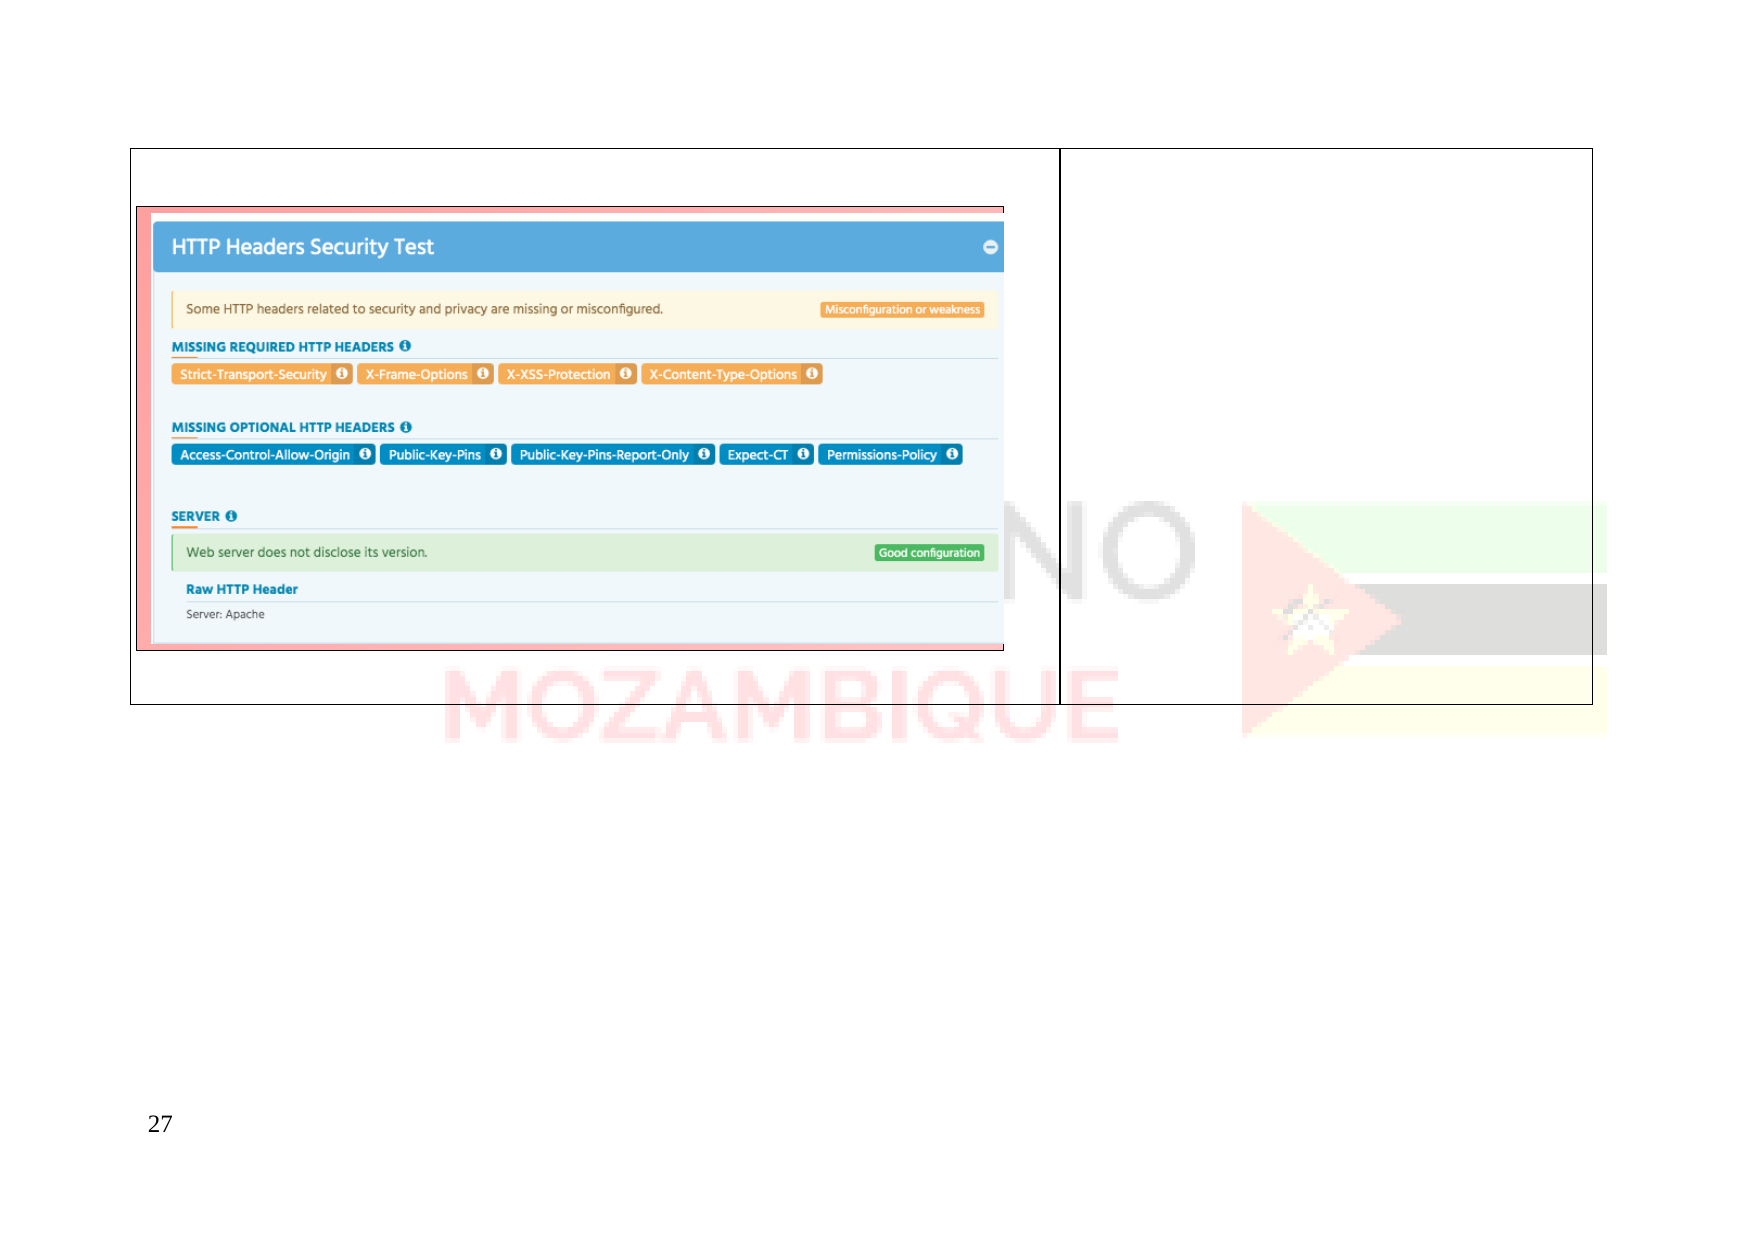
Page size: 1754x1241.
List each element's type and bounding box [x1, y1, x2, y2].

table_cell [1061, 149, 1592, 704]
picture [151, 213, 1004, 644]
table_cell [131, 149, 1059, 704]
